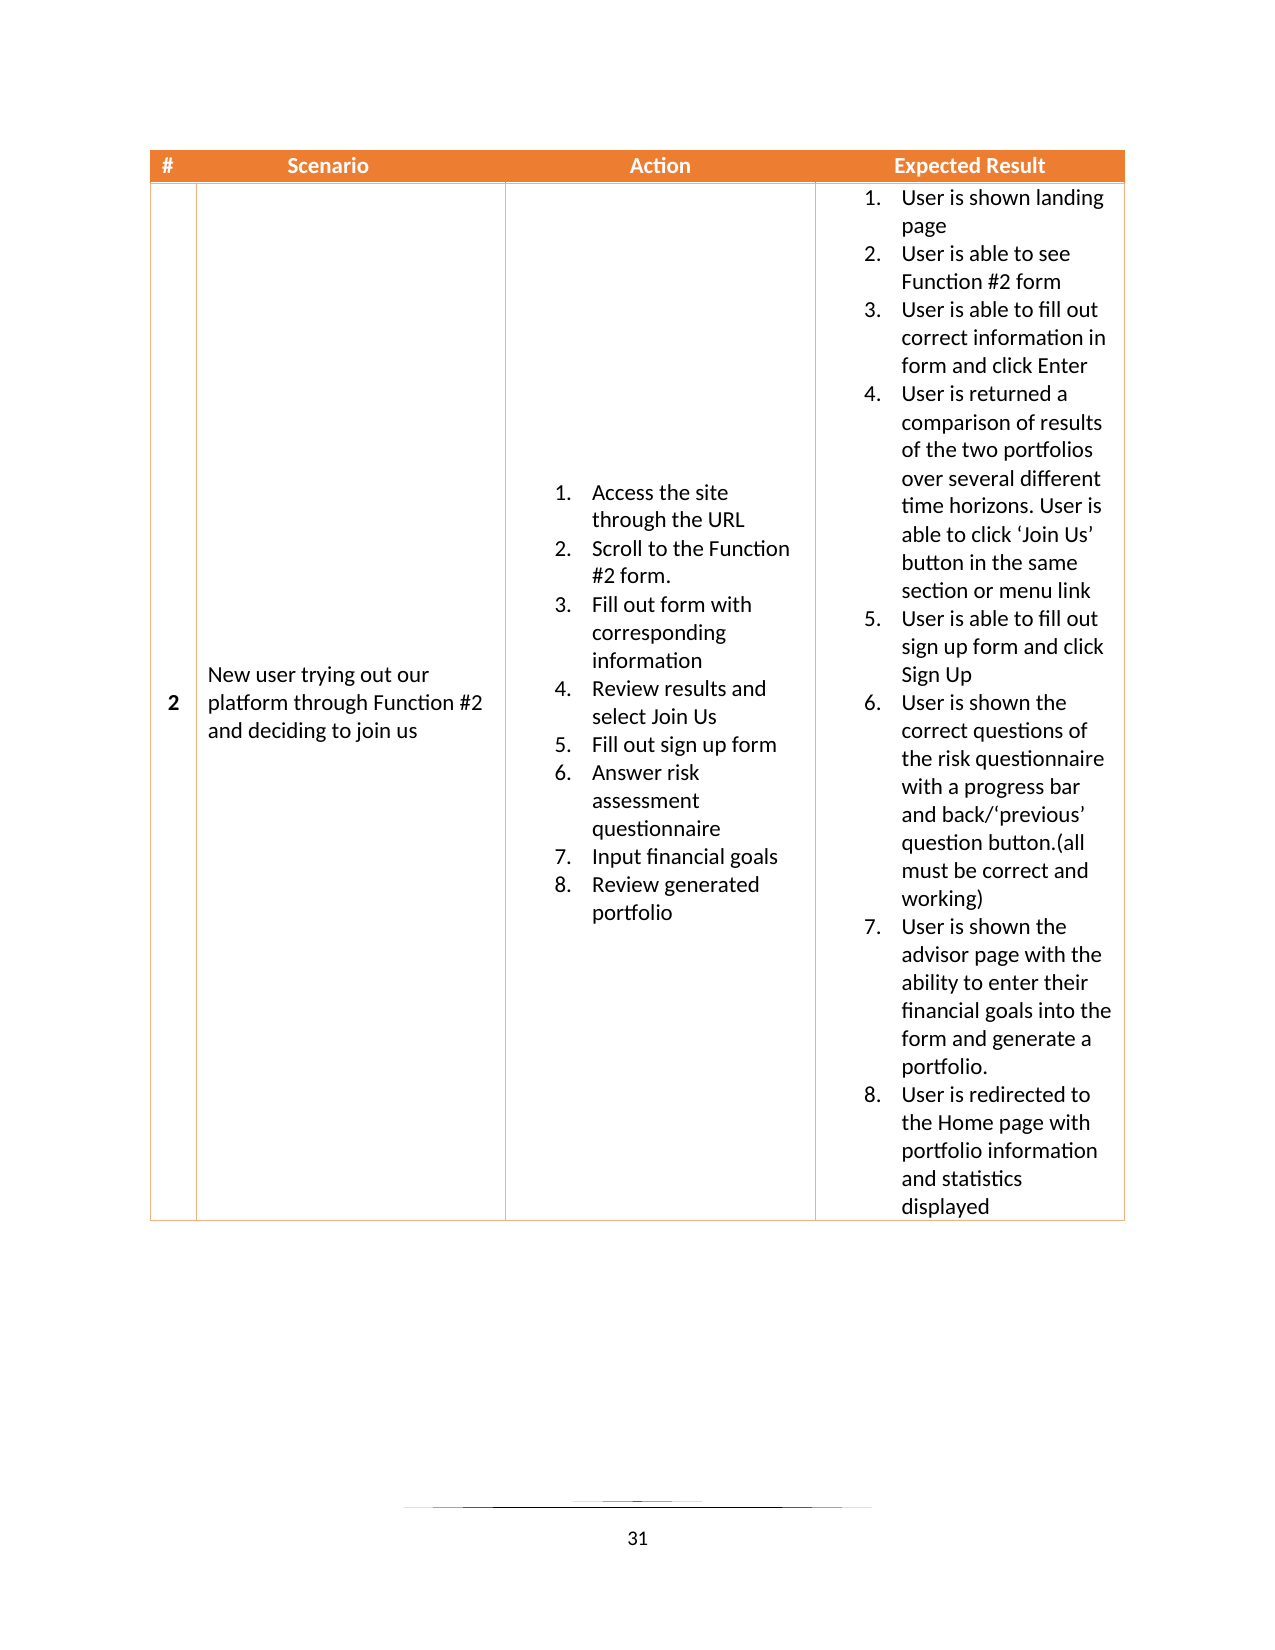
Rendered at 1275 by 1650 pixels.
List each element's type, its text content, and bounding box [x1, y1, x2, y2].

table_cell 2 [151, 184, 196, 1220]
table_cell User is shown landing page User is able to see Function #2 form User is able to fill out correct information in form and click Enter User is returned a comparison of results of the two portfolios over several different time horizons. User is able to click ‘Join Us’ button in the same section or menu link User is able to fill out sign up form and click Sign Up User is shown the correct questions of the risk questionnaire with a progress bar and back/‘previous’ question button.(all must be correct and working) User is shown the advisor page with the ability to enter their financial goals into the form and generate a portfolio. User is redirected to the Home page with portfolio information and statistics displayed [816, 184, 1124, 1220]
table_header Expected Result [816, 151, 1124, 182]
table_header # Scenario [151, 151, 505, 182]
table_header Action [506, 151, 815, 182]
table_cell New user trying out our platform through Function #2 and deciding to join us [197, 184, 505, 1220]
table_cell Access the site through the URL Scroll to the Function #2 form. Fill out form with corresponding information Review results and select Join Us Fill out sign up form Answer risk assessment questionnaire Input financial goals Review generated portfolio [506, 184, 815, 1220]
